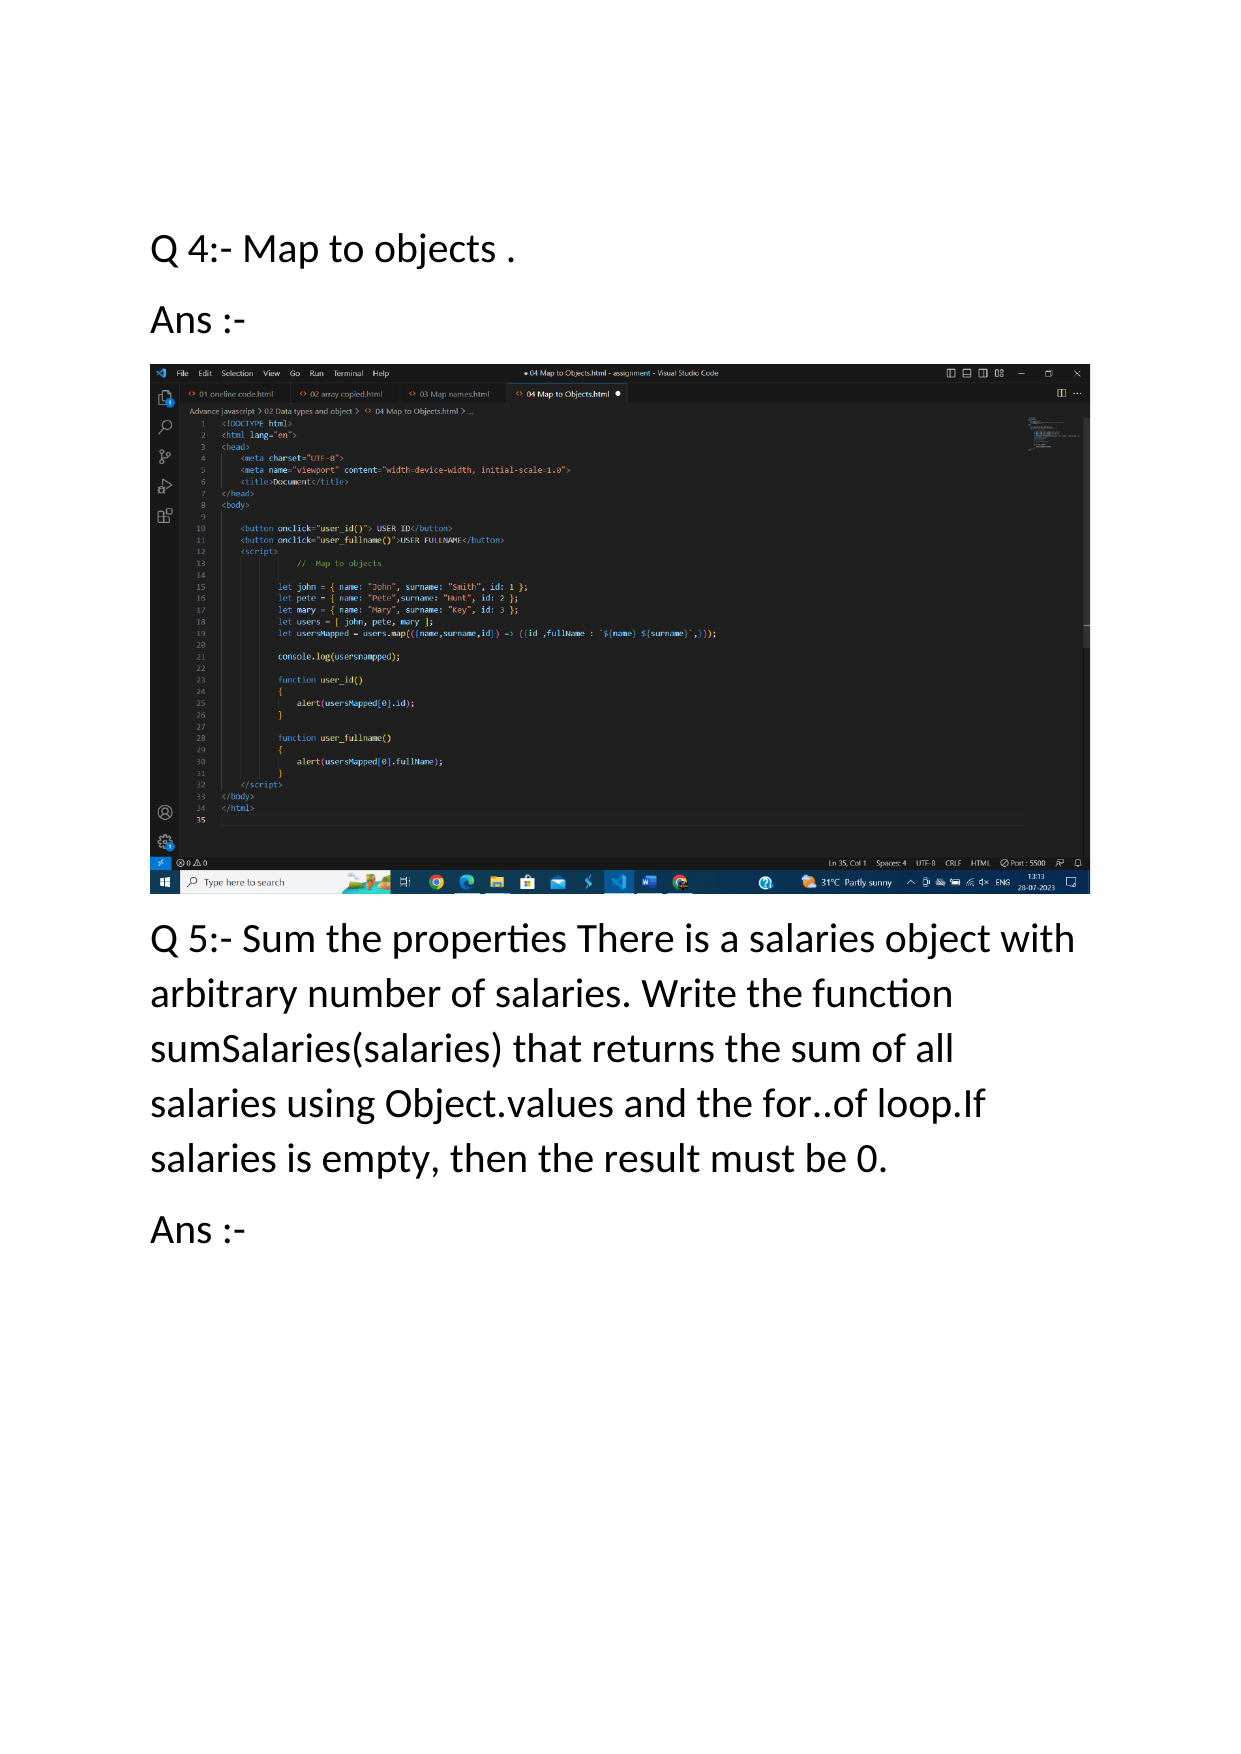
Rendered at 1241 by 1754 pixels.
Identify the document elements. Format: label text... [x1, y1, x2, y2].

text Ans :- [150, 1203, 1090, 1254]
text Q 5:- Sum the properties There is a salaries object with arbitrary number of salaries. Write the function sumSalaries(salaries) that returns the sum of all salaries using Object.values and the for..of loop.If salaries is empty, then the result must be 0. [150, 912, 1090, 1183]
text Q 4:- Map to objects . [150, 222, 1090, 272]
picture [150, 364, 1091, 894]
text Ans :- [150, 293, 1090, 344]
